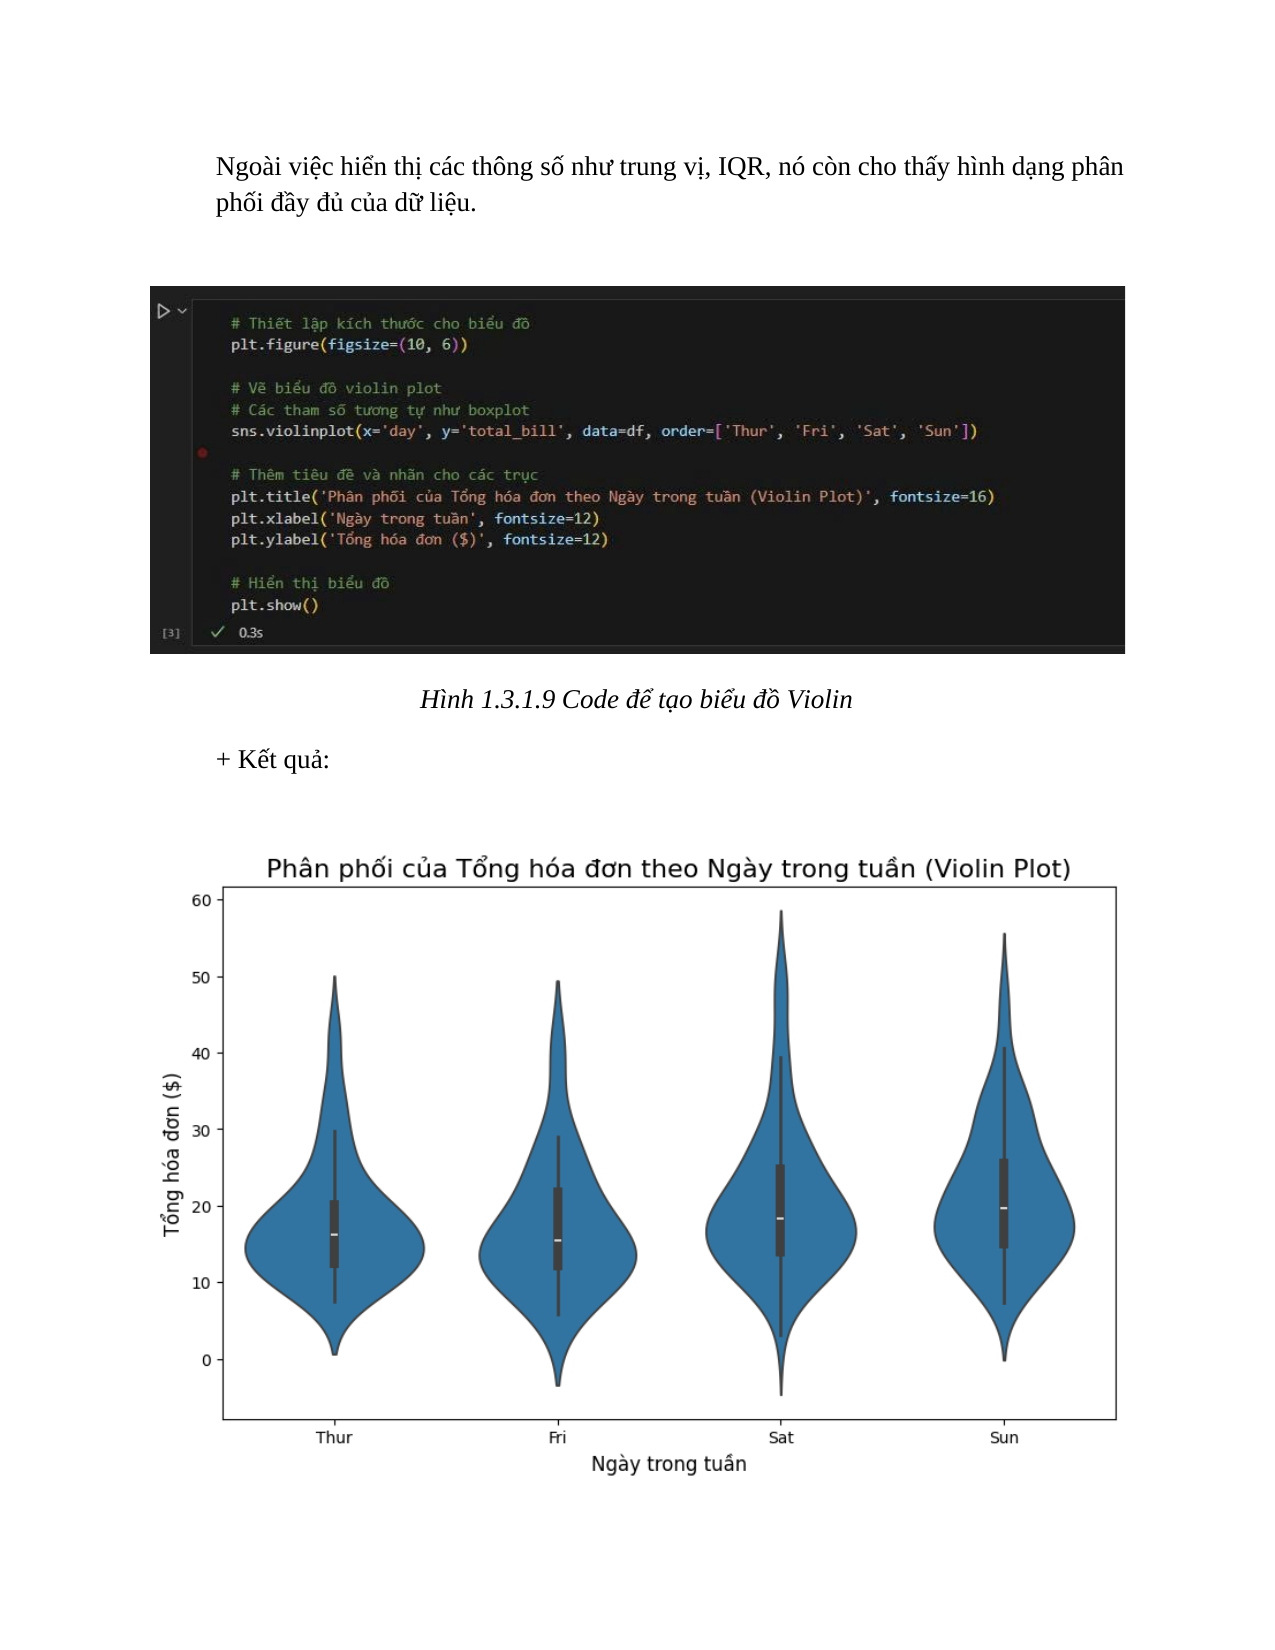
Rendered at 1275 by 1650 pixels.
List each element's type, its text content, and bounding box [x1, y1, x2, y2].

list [197, 150, 1125, 217]
picture [150, 844, 1125, 1486]
picture [150, 286, 1125, 654]
text + Kết quả: [216, 743, 1125, 775]
text Hình 1.3.1.9 Code để tạo biểu đồ Violin [150, 683, 1125, 714]
